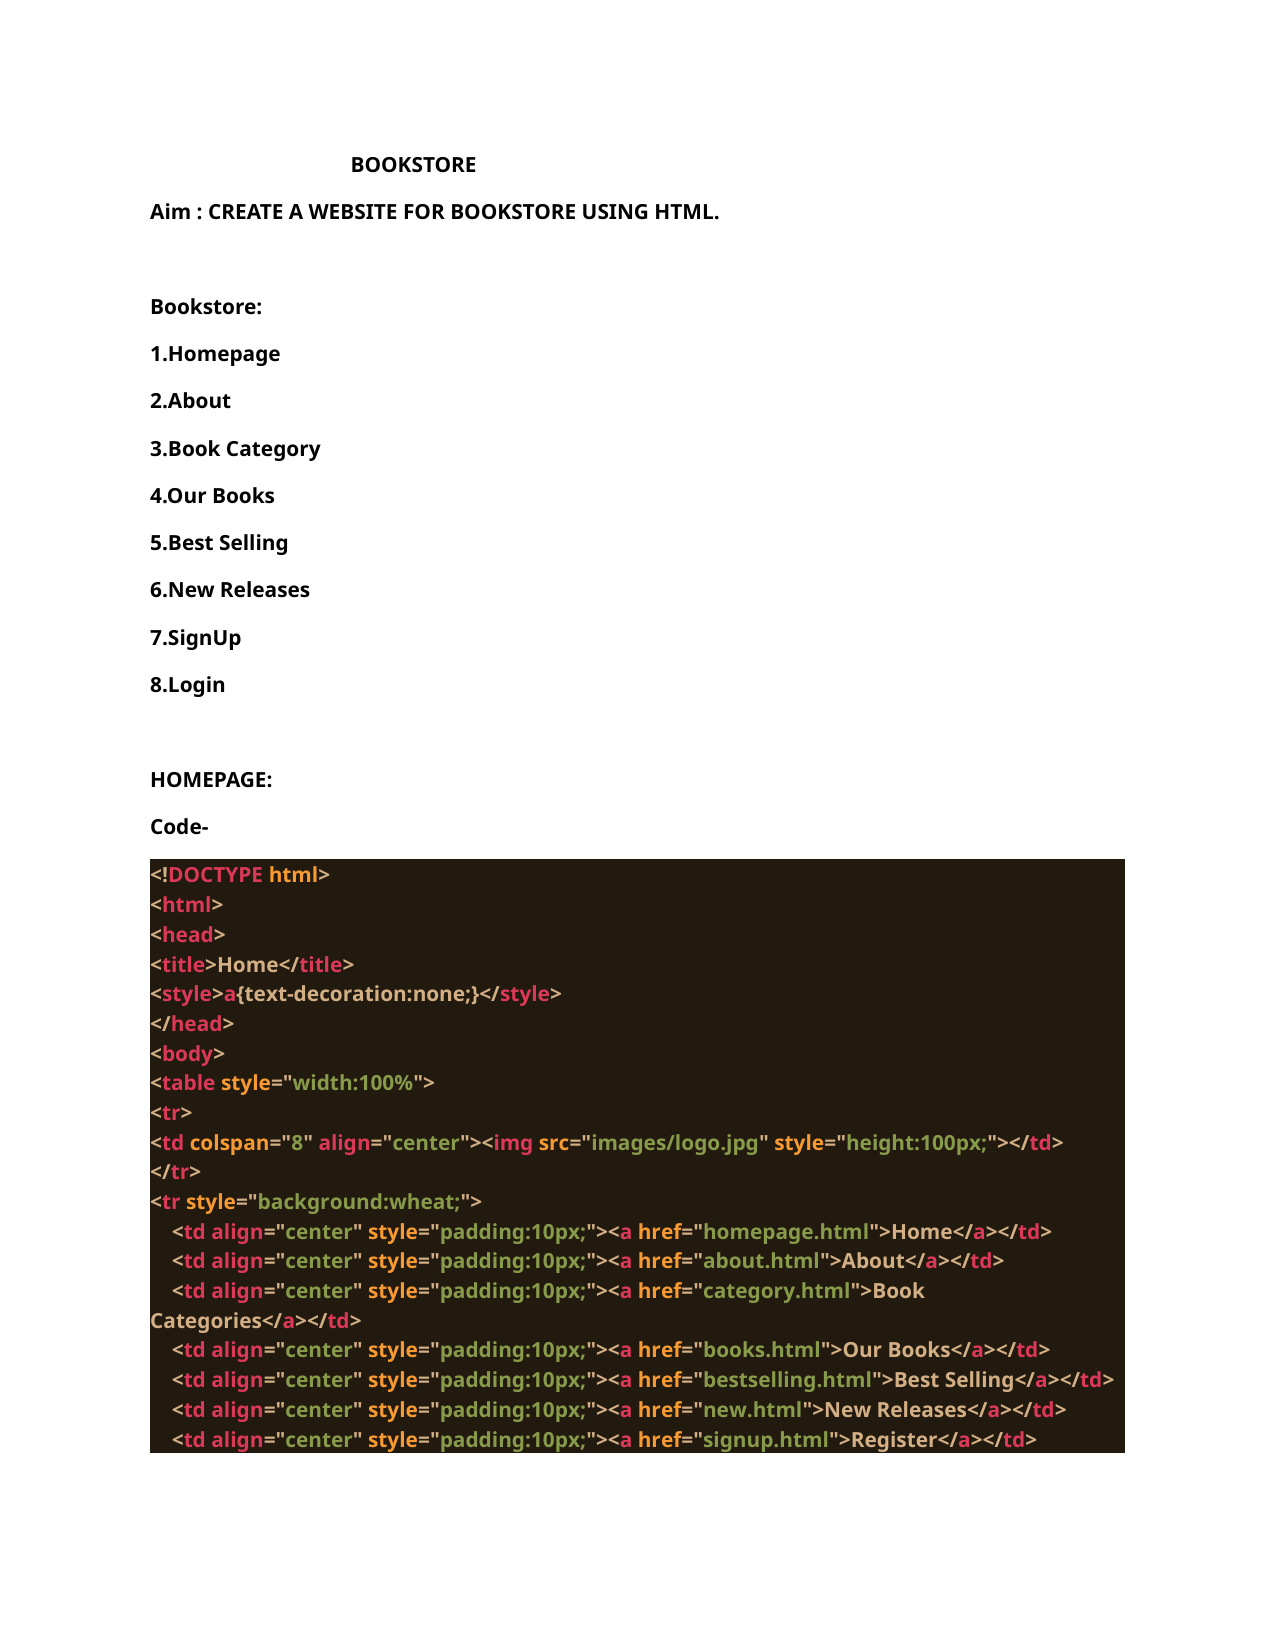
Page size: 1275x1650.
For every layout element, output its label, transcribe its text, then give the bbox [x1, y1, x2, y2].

text Aim : CREATE A WEBSITE FOR BOOKSTORE USING HTML. [150, 197, 1125, 226]
text <head> [150, 919, 1125, 948]
text <td colspan="8" align="center"><img src="images/logo.jpg" style="height:100px;"></td> [150, 1127, 1125, 1156]
text <td align="center" style="padding:10px;"><a href="new.html">New Releases</a></td> [150, 1394, 1125, 1423]
text 7.SignUp [150, 623, 1125, 651]
text 3.Book Category [150, 434, 1125, 462]
text <td align="center" style="padding:10px;"><a href="homepage.html">Home</a></td> [150, 1216, 1125, 1245]
text <tr style="background:wheat;"> [150, 1186, 1125, 1216]
text <body> [150, 1037, 1125, 1067]
text <td align="center" style="padding:10px;"><a href="bestselling.html">Best Selling</a></td> [150, 1364, 1125, 1394]
text <html> [150, 889, 1125, 919]
text 4.Our Books [150, 481, 1125, 509]
text <style>a{text-decoration:none;}</style> [150, 978, 1125, 1008]
text BOOKSTORE [150, 150, 1125, 178]
text </head> [150, 1008, 1125, 1037]
text </tr> [150, 1156, 1125, 1186]
text <!DOCTYPE html> [150, 859, 1125, 889]
text 5.Best Selling [150, 528, 1125, 557]
text <tr> [150, 1097, 1125, 1127]
text Code- [150, 812, 1125, 841]
text <td align="center" style="padding:10px;"><a href="about.html">About</a></td> [150, 1245, 1125, 1275]
text 2.About [150, 386, 1125, 415]
text <table style="width:100%"> [150, 1067, 1125, 1097]
text <td align="center" style="padding:10px;"><a href="books.html">Our Books</a></td> [150, 1334, 1125, 1364]
text <td align="center" style="padding:10px;"><a href="signup.html">Register</a></td> [150, 1423, 1125, 1453]
text 6.New Releases [150, 576, 1125, 604]
text 8.Login [150, 670, 1125, 699]
text Bookstore: [150, 292, 1125, 320]
text <title>Home</title> [150, 948, 1125, 978]
text HOMEPAGE: [150, 765, 1125, 793]
text 1.Homepage [150, 339, 1125, 368]
text <td align="center" style="padding:10px;"><a href="category.html">Book Categories</a></td> [150, 1275, 1125, 1334]
